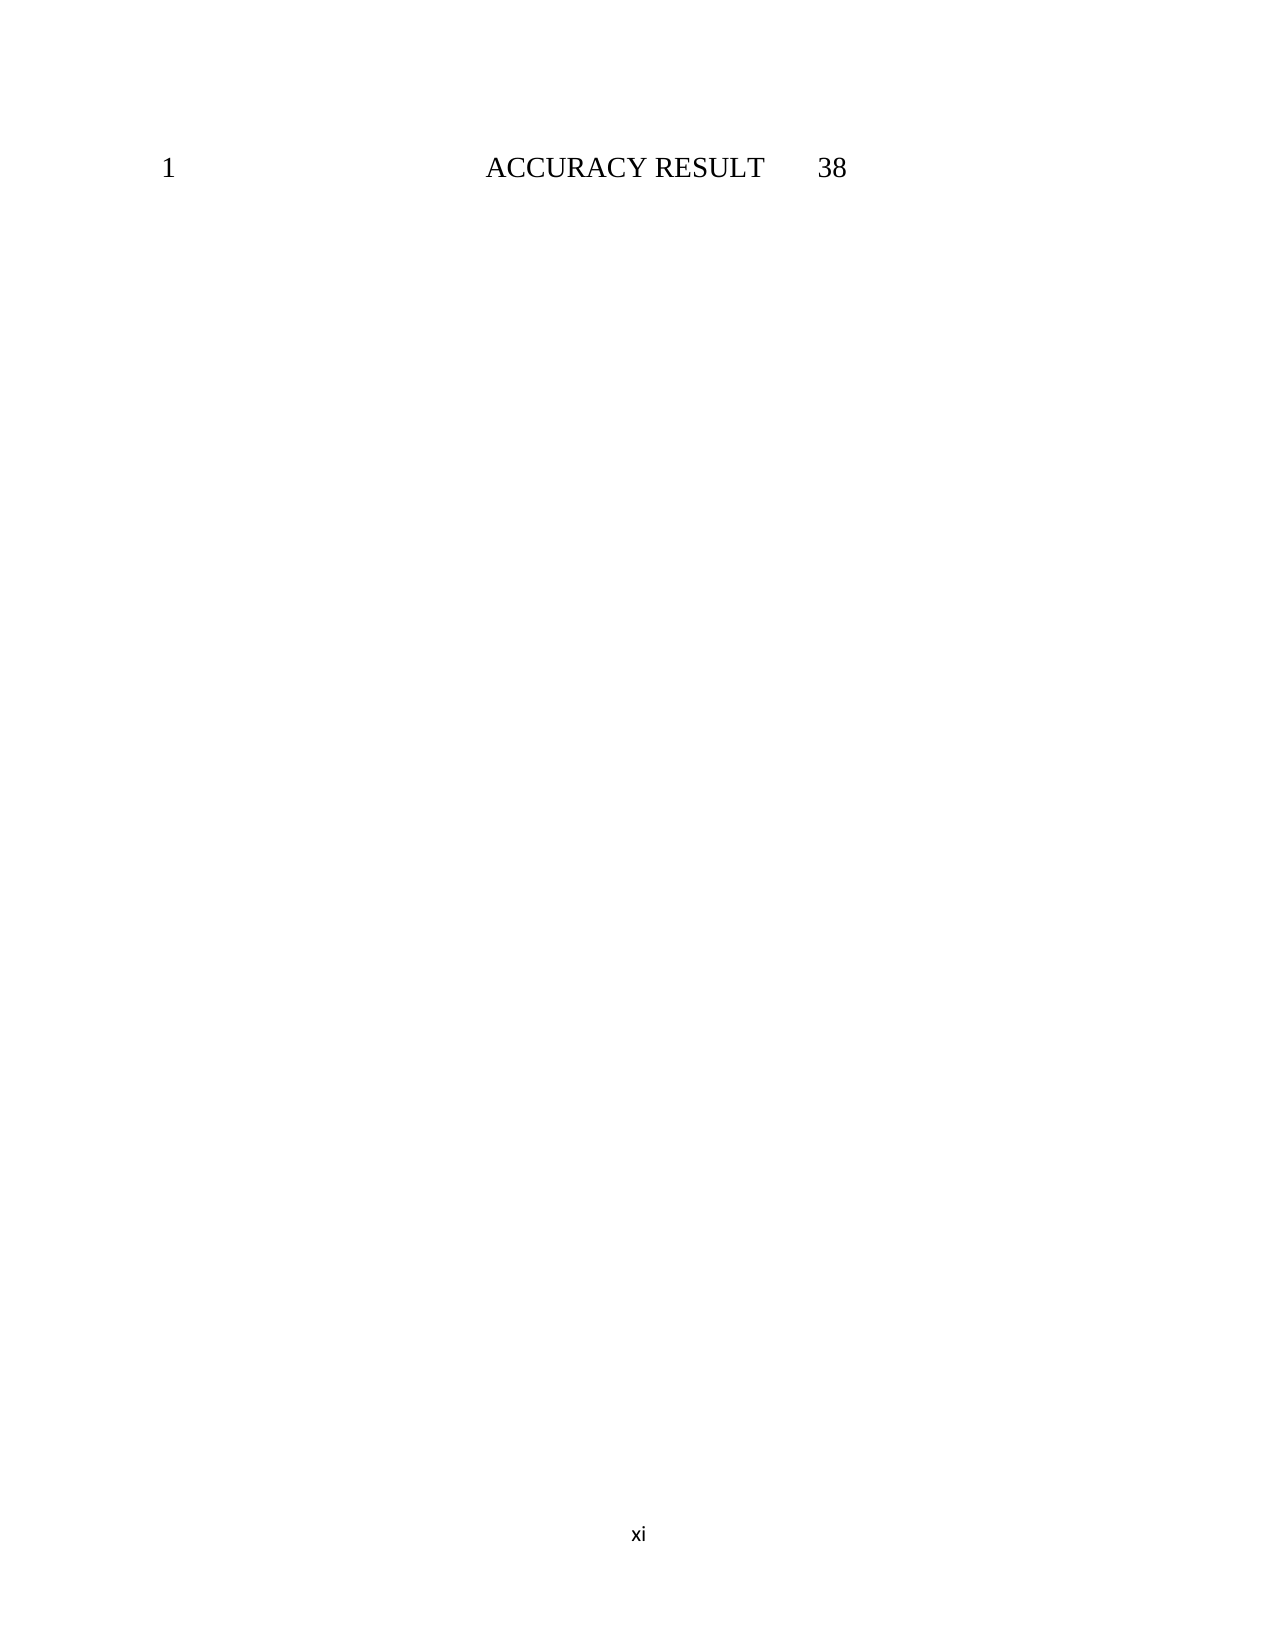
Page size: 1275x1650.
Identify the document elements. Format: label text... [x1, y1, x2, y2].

table_cell 38 [806, 150, 1127, 197]
table_cell ACCURACY RESULT [474, 150, 806, 197]
table_cell 1 [150, 150, 474, 197]
